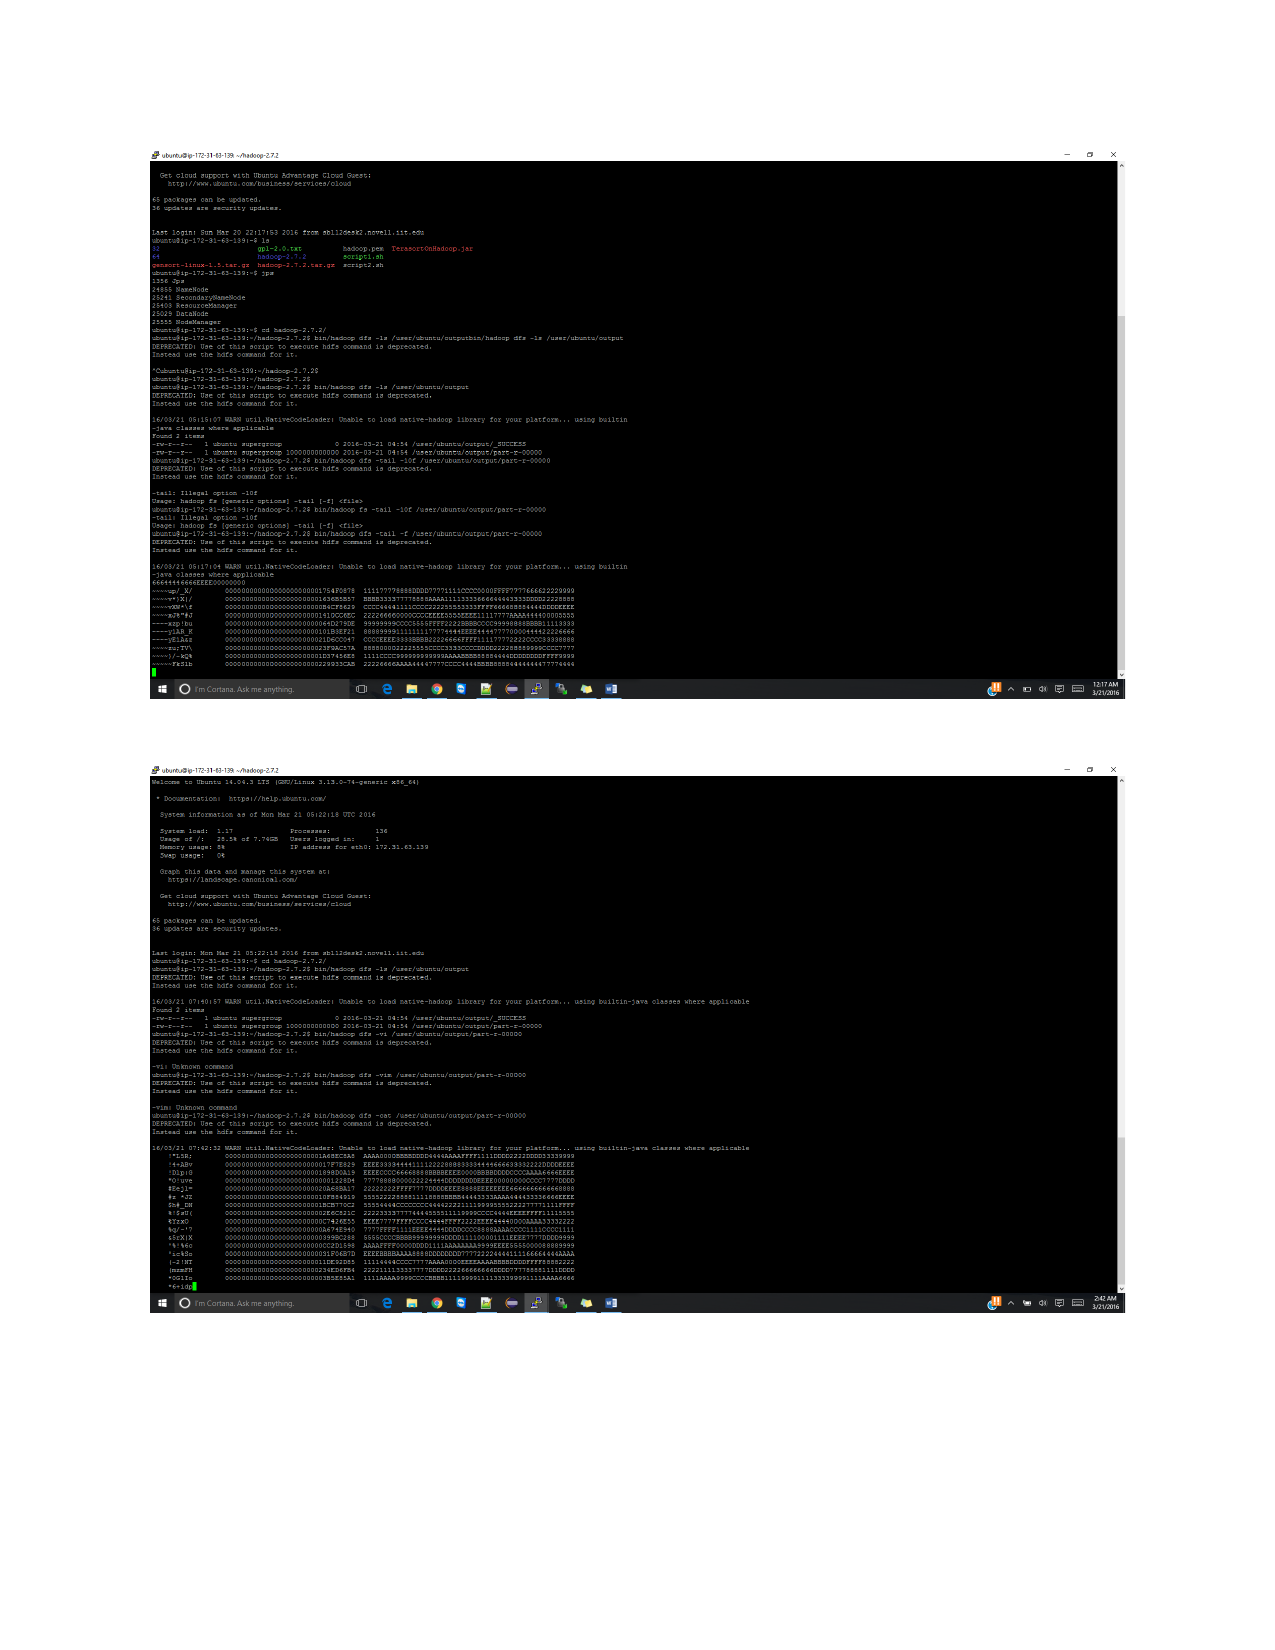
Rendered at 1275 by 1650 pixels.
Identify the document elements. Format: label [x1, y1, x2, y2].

picture [150, 764, 1125, 1313]
picture [150, 150, 1125, 699]
